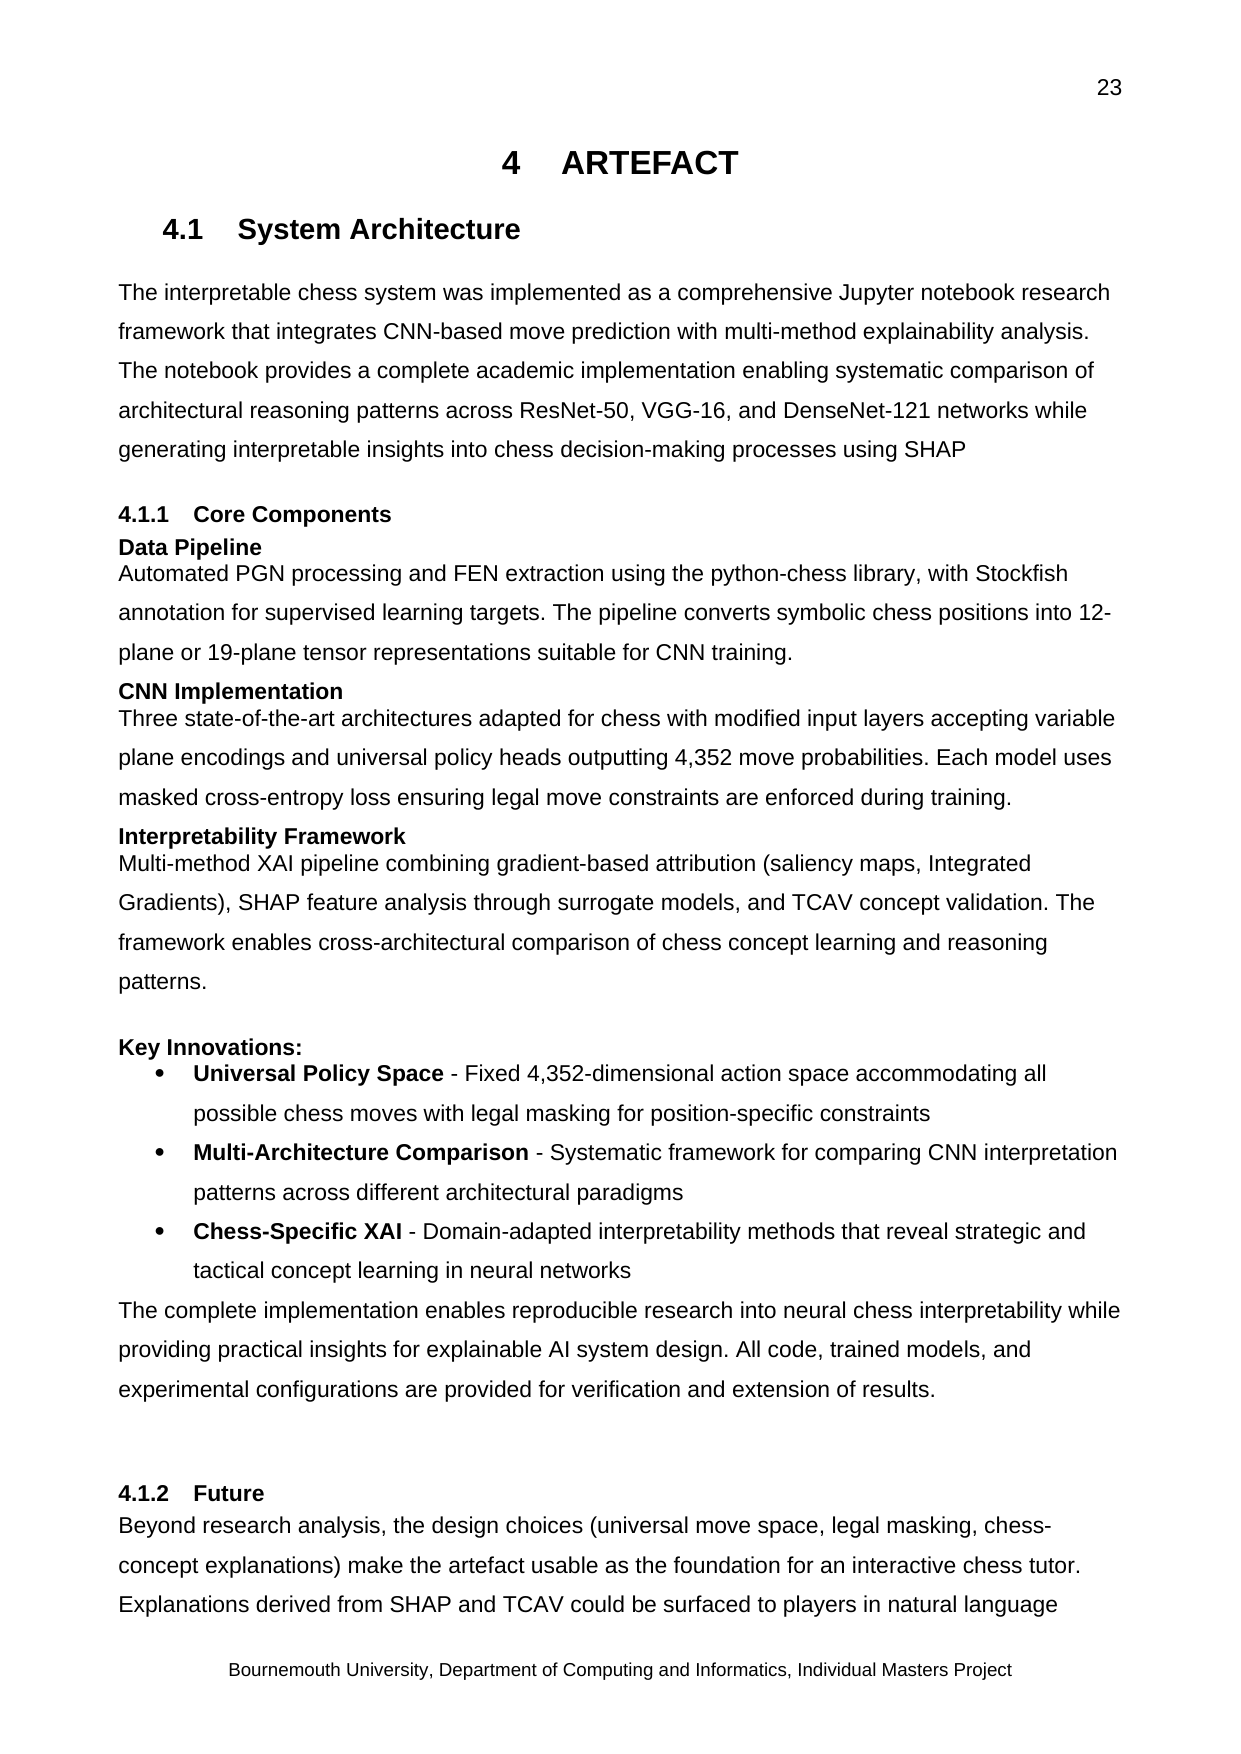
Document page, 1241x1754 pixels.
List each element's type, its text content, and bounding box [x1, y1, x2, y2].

subtitle System Architecture [162, 212, 1122, 246]
text Interpretability Framework [118, 823, 1122, 849]
text Data Pipeline [118, 533, 1122, 560]
text CNN Implementation [118, 678, 1122, 705]
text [118, 1512, 1122, 1618]
list Chess-Specific XAI - Domain-adapted interpretability methods that reveal strategic and tactical concept learning in neural networks [156, 1218, 1122, 1284]
text Multi-method XAI pipeline combining gradient-based attribution (saliency maps, Integrated Gradients), SHAP feature analysis through surrogate models, and TCAV concept validation. The framework enables cross-architectural comparison of chess concept learning and reasoning patterns. [118, 849, 1122, 994]
subtitle Artefact [118, 143, 1122, 182]
text Three state-of-the-art architectures adapted for chess with modified input layers accepting variable plane encodings and universal policy heads outputting 4,352 move probabilities. Each model uses masked cross-entropy loss ensuring legal move constraints are enforced during training. [118, 705, 1122, 810]
text The complete implementation enables reproducible research into neural chess interpretability while providing practical insights for explainable AI system design. All code, trained models, and experimental configurations are provided for verification and extension of results. [118, 1297, 1122, 1402]
text Key Innovations: [118, 1034, 1122, 1060]
list Multi-Architecture Comparison - Systematic framework for comparing CNN interpretation patterns across different architectural paradigms [156, 1139, 1122, 1205]
list Universal Policy Space - Fixed 4,352-dimensional action space accommodating all possible chess moves with legal masking for position-specific constraints [156, 1060, 1122, 1126]
subtitle Future [118, 1480, 1122, 1506]
text Automated PGN processing and FEN extraction using the python-chess library, with Stockfish annotation for supervised learning targets. The pipeline converts symbolic chess positions into 12-plane or 19-plane tensor representations suitable for CNN training. [118, 560, 1122, 665]
subtitle Core Components [118, 501, 1122, 527]
text The interpretable chess system was implemented as a comprehensive Jupyter notebook research framework that integrates CNN-based move prediction with multi-method explainability analysis. The notebook provides a complete academic implementation enabling systematic comparison of architectural reasoning patterns across ResNet-50, VGG-16, and DenseNet-121 networks while generating interpretable insights into chess decision-making processes using SHAP [118, 278, 1122, 463]
